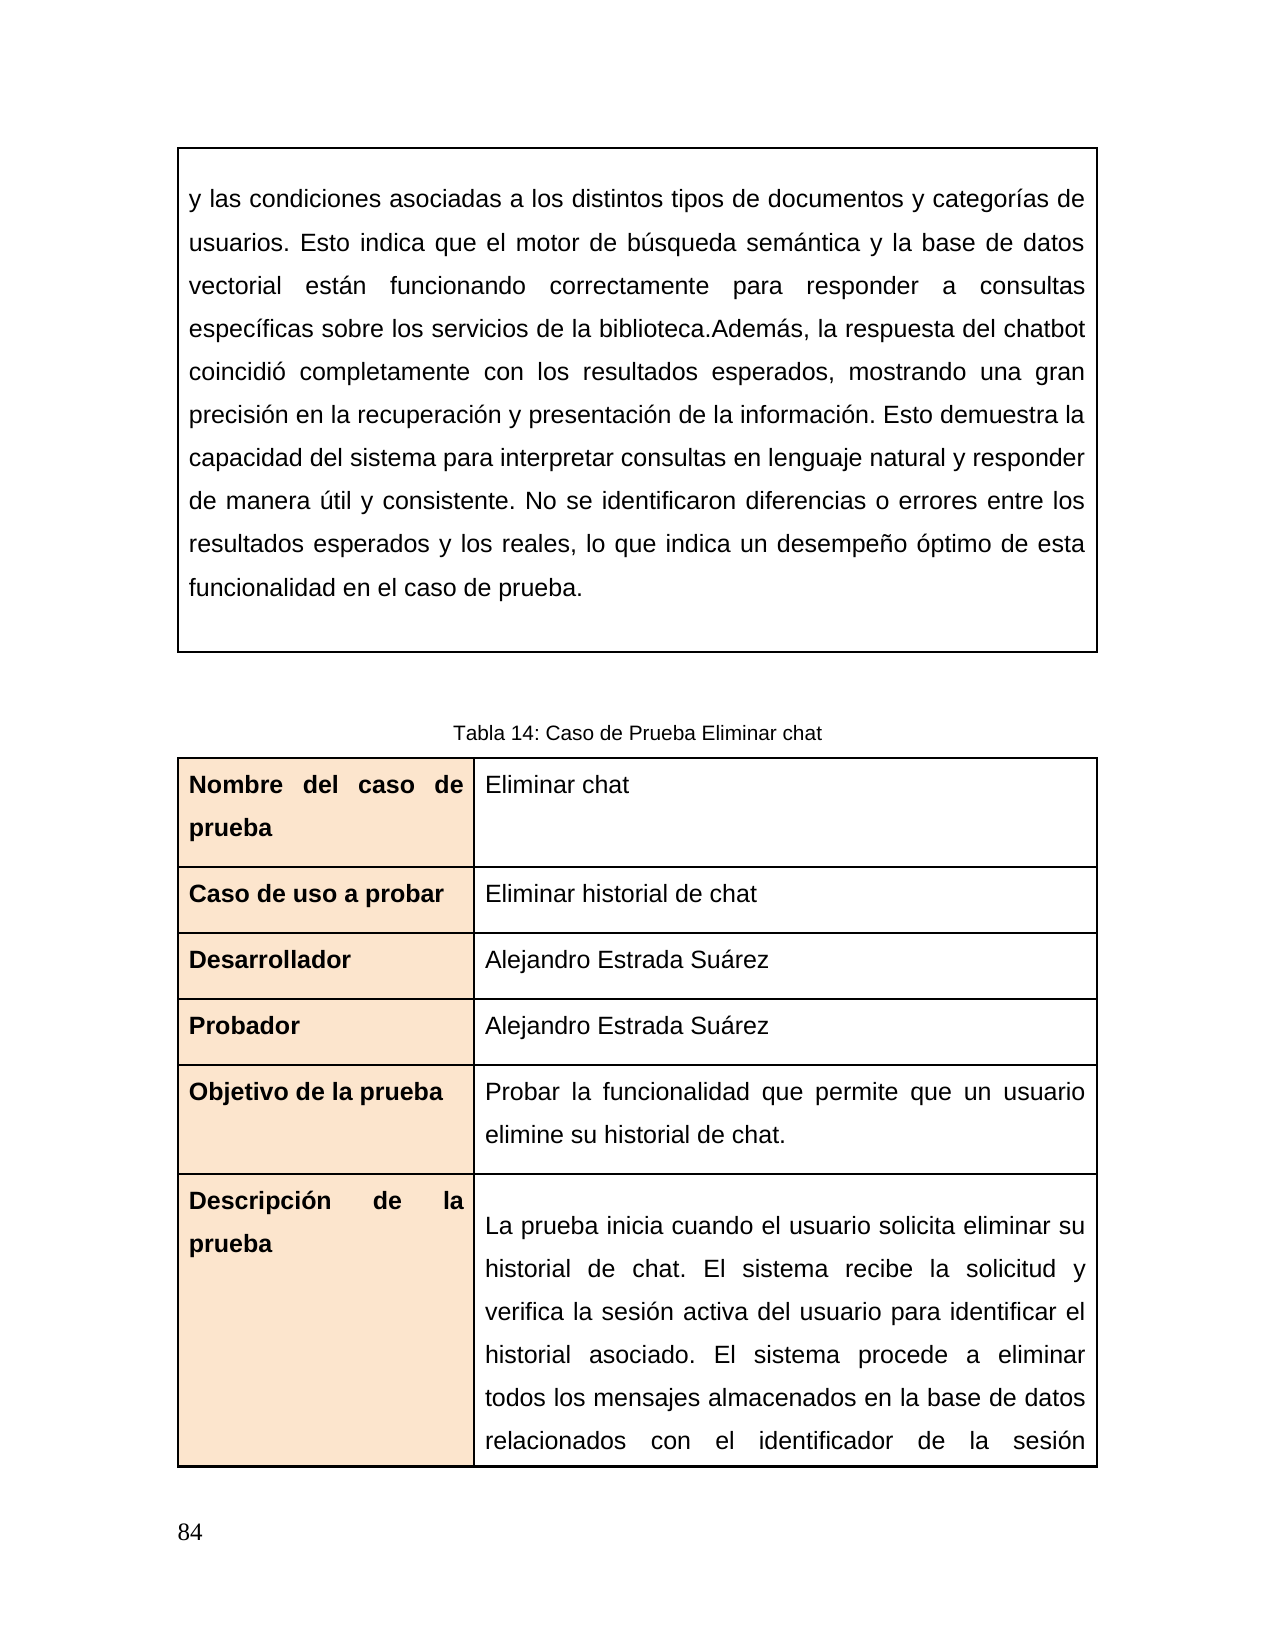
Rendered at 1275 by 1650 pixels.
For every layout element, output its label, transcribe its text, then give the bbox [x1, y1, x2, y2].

table_cell Probar la funcionalidad que permite que un usuario elimine su historial de chat. [475, 1066, 1096, 1173]
table_cell Alejandro Estrada Suárez [475, 1000, 1096, 1064]
table_header Eliminar chat [475, 759, 1096, 866]
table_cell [179, 149, 1096, 651]
table_cell Eliminar historial de chat [475, 868, 1096, 932]
table_cell Desarrollador [179, 934, 473, 998]
table_cell Caso de uso a probar [179, 868, 473, 932]
table_cell Objetivo de la prueba [179, 1066, 473, 1173]
table_cell Probador [179, 1000, 473, 1064]
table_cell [475, 1175, 1096, 1465]
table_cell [179, 1175, 473, 1465]
table_cell Alejandro Estrada Suárez [475, 934, 1096, 998]
text Tabla 14: Caso de Prueba Eliminar chat [177, 721, 1098, 745]
table_header Nombre del caso de prueba [179, 759, 473, 866]
